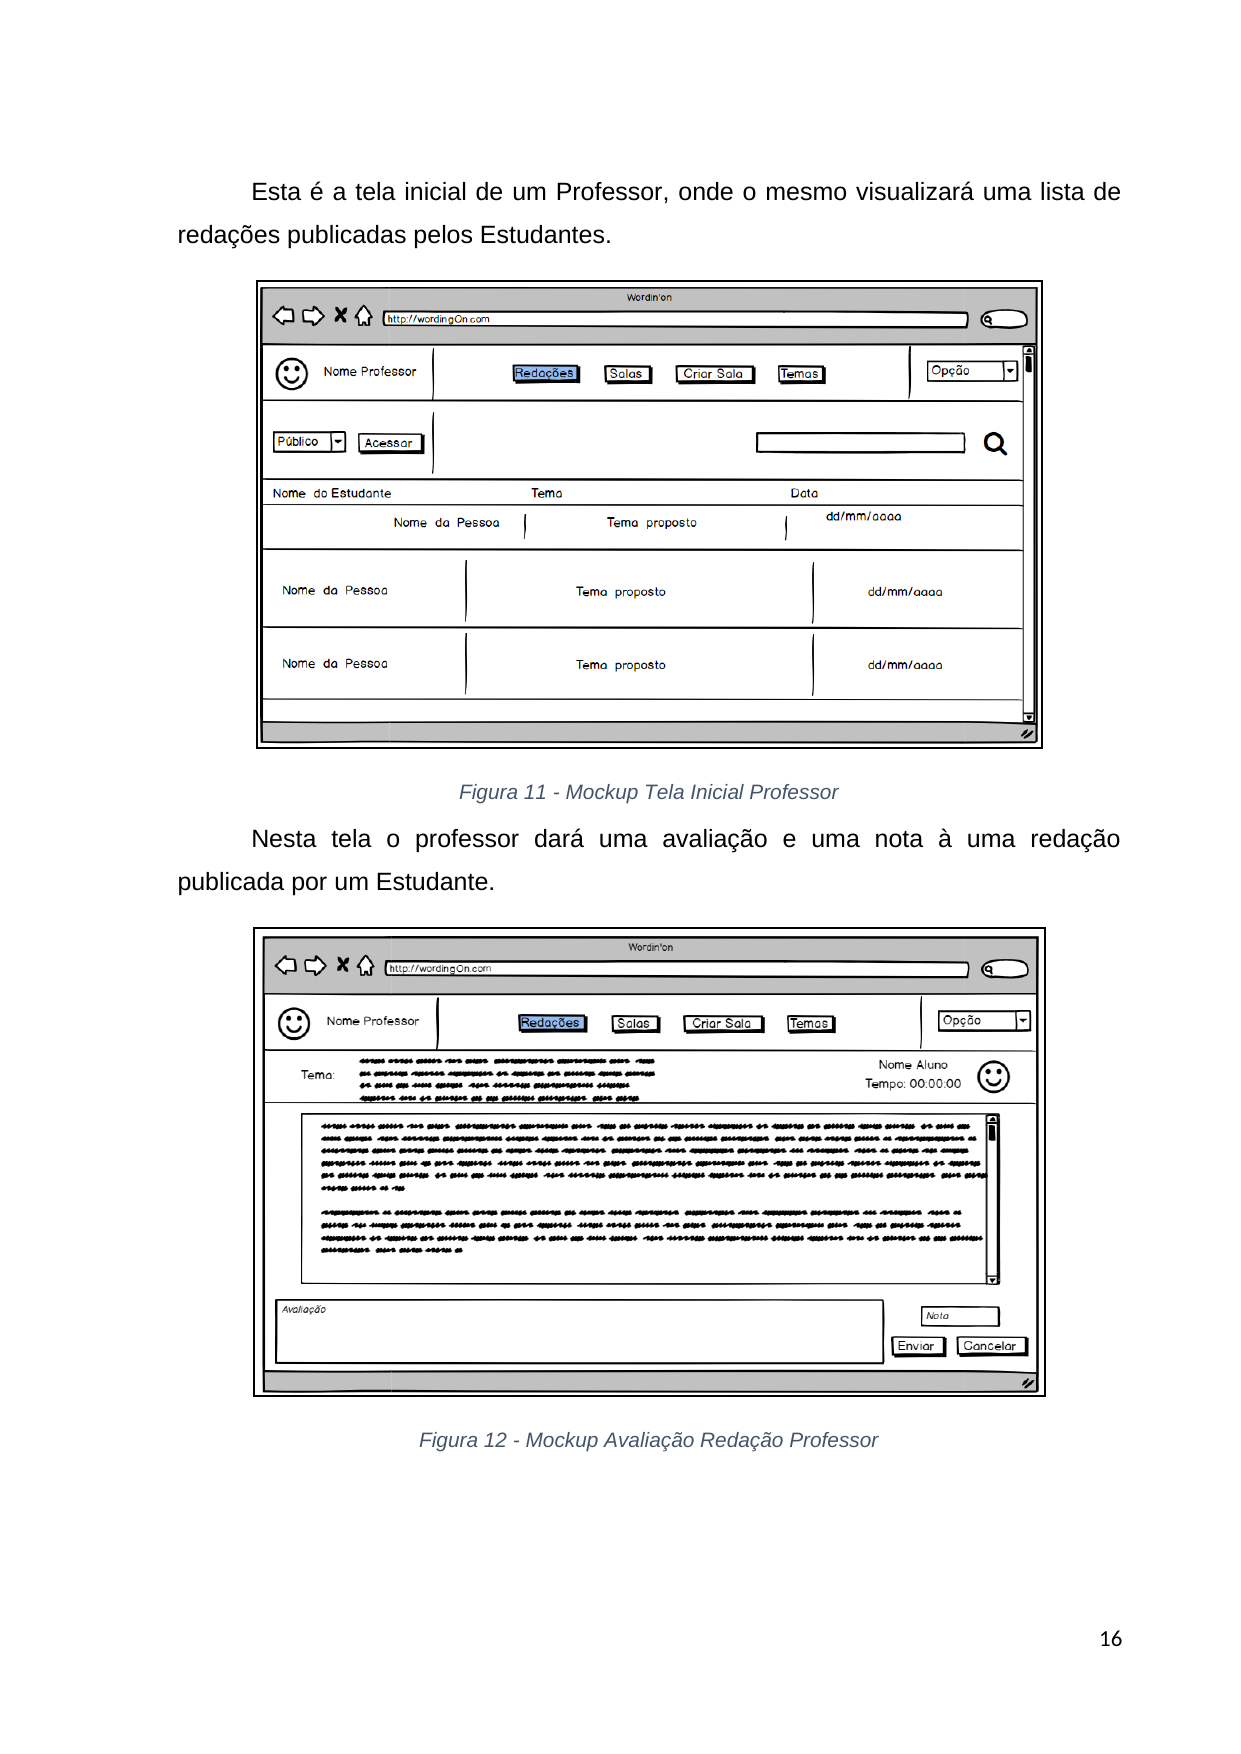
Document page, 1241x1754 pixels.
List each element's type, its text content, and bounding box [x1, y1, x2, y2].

text Nesta tela o professor dará uma avaliação e uma nota à uma redação publicada por um Estudante. [177, 824, 1122, 896]
text Figura 11 - Mockup Tela Inicial Professor [177, 779, 1122, 803]
text Figura 12 - Mockup Avaliação Redação Professor [177, 1428, 1122, 1452]
picture [255, 929, 1044, 1395]
picture [258, 282, 1041, 747]
text Esta é a tela inicial de um Professor, onde o mesmo visualizará uma lista de redações publicadas pelos Estudantes. [177, 177, 1122, 249]
